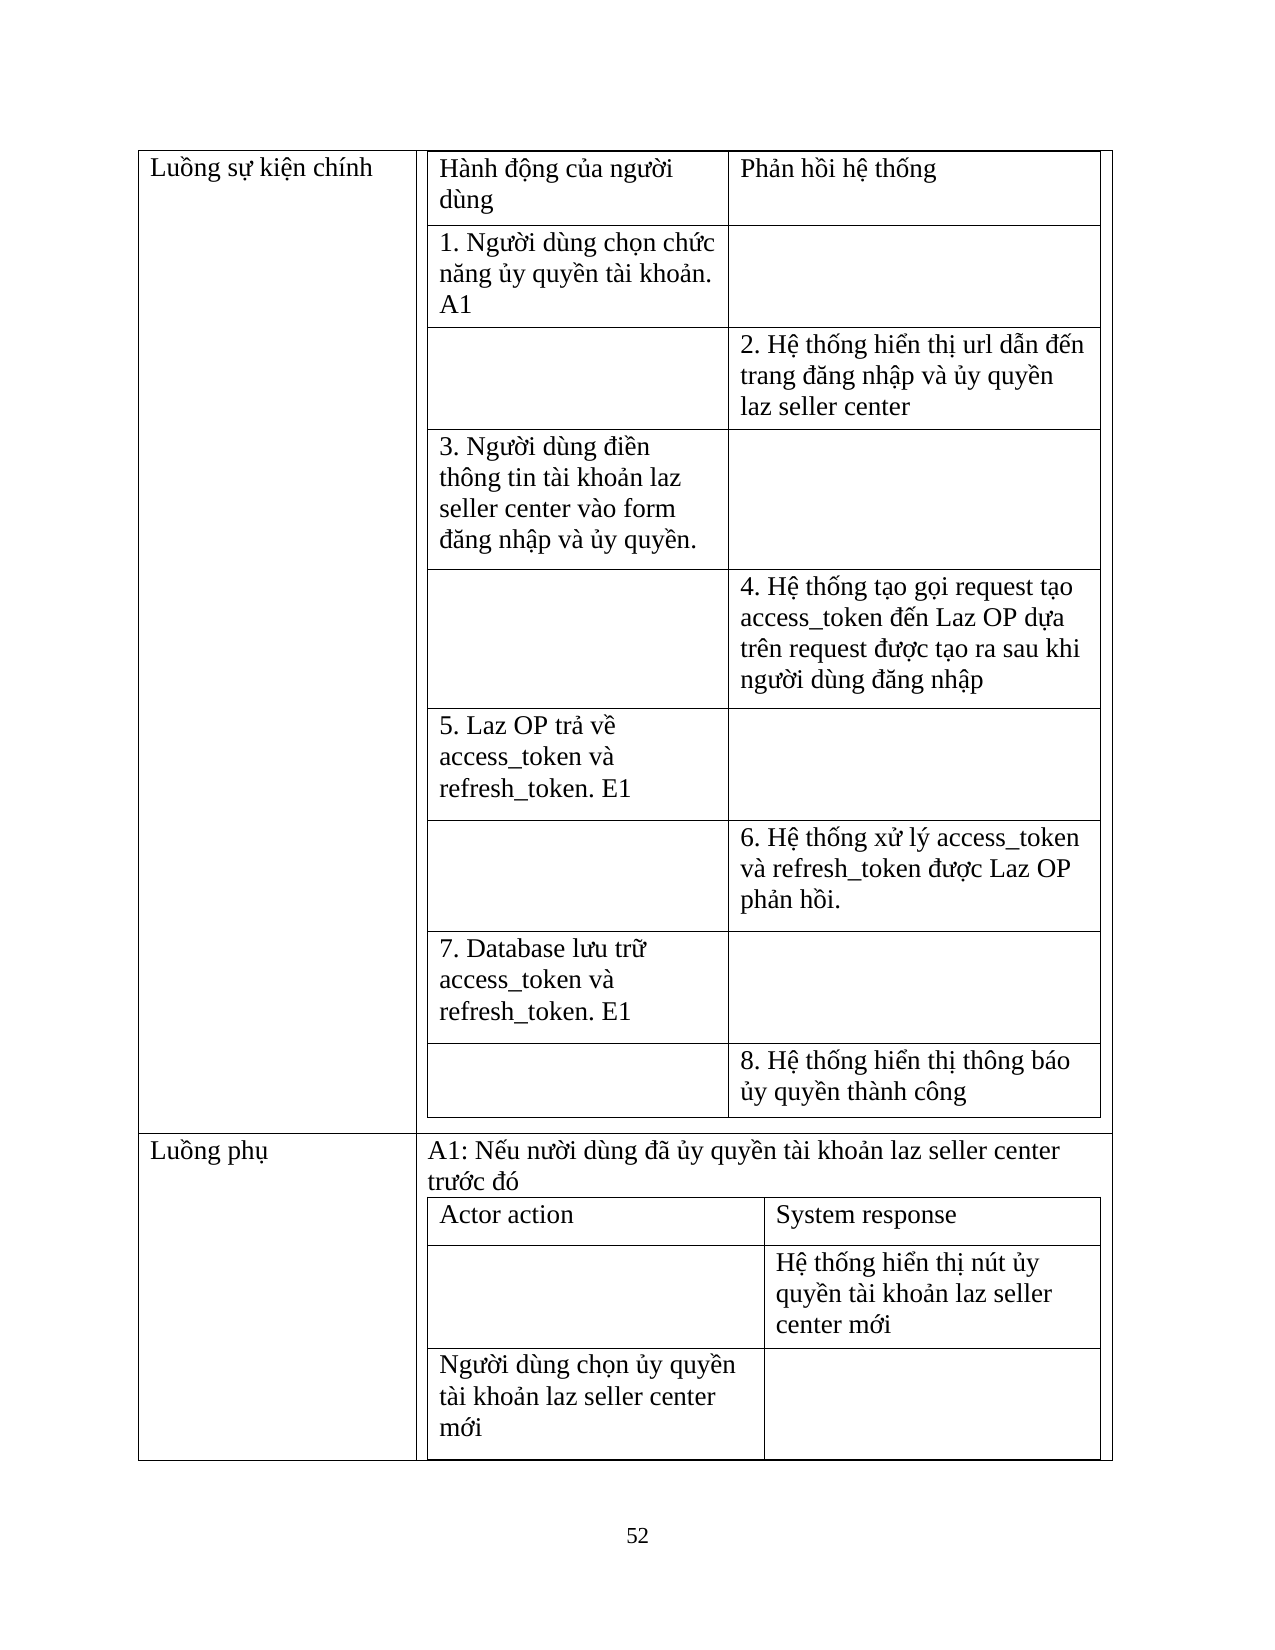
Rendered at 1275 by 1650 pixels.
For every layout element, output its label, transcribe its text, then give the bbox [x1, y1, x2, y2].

table_cell A1: Nếu nười dùng đã ủy quyền tài khoản laz seller center trước đó [417, 1134, 1112, 1460]
table_cell Luồng sự kiện chính [139, 151, 416, 1133]
table_cell [417, 151, 1112, 1133]
table_cell Luồng phụ [139, 1134, 416, 1460]
